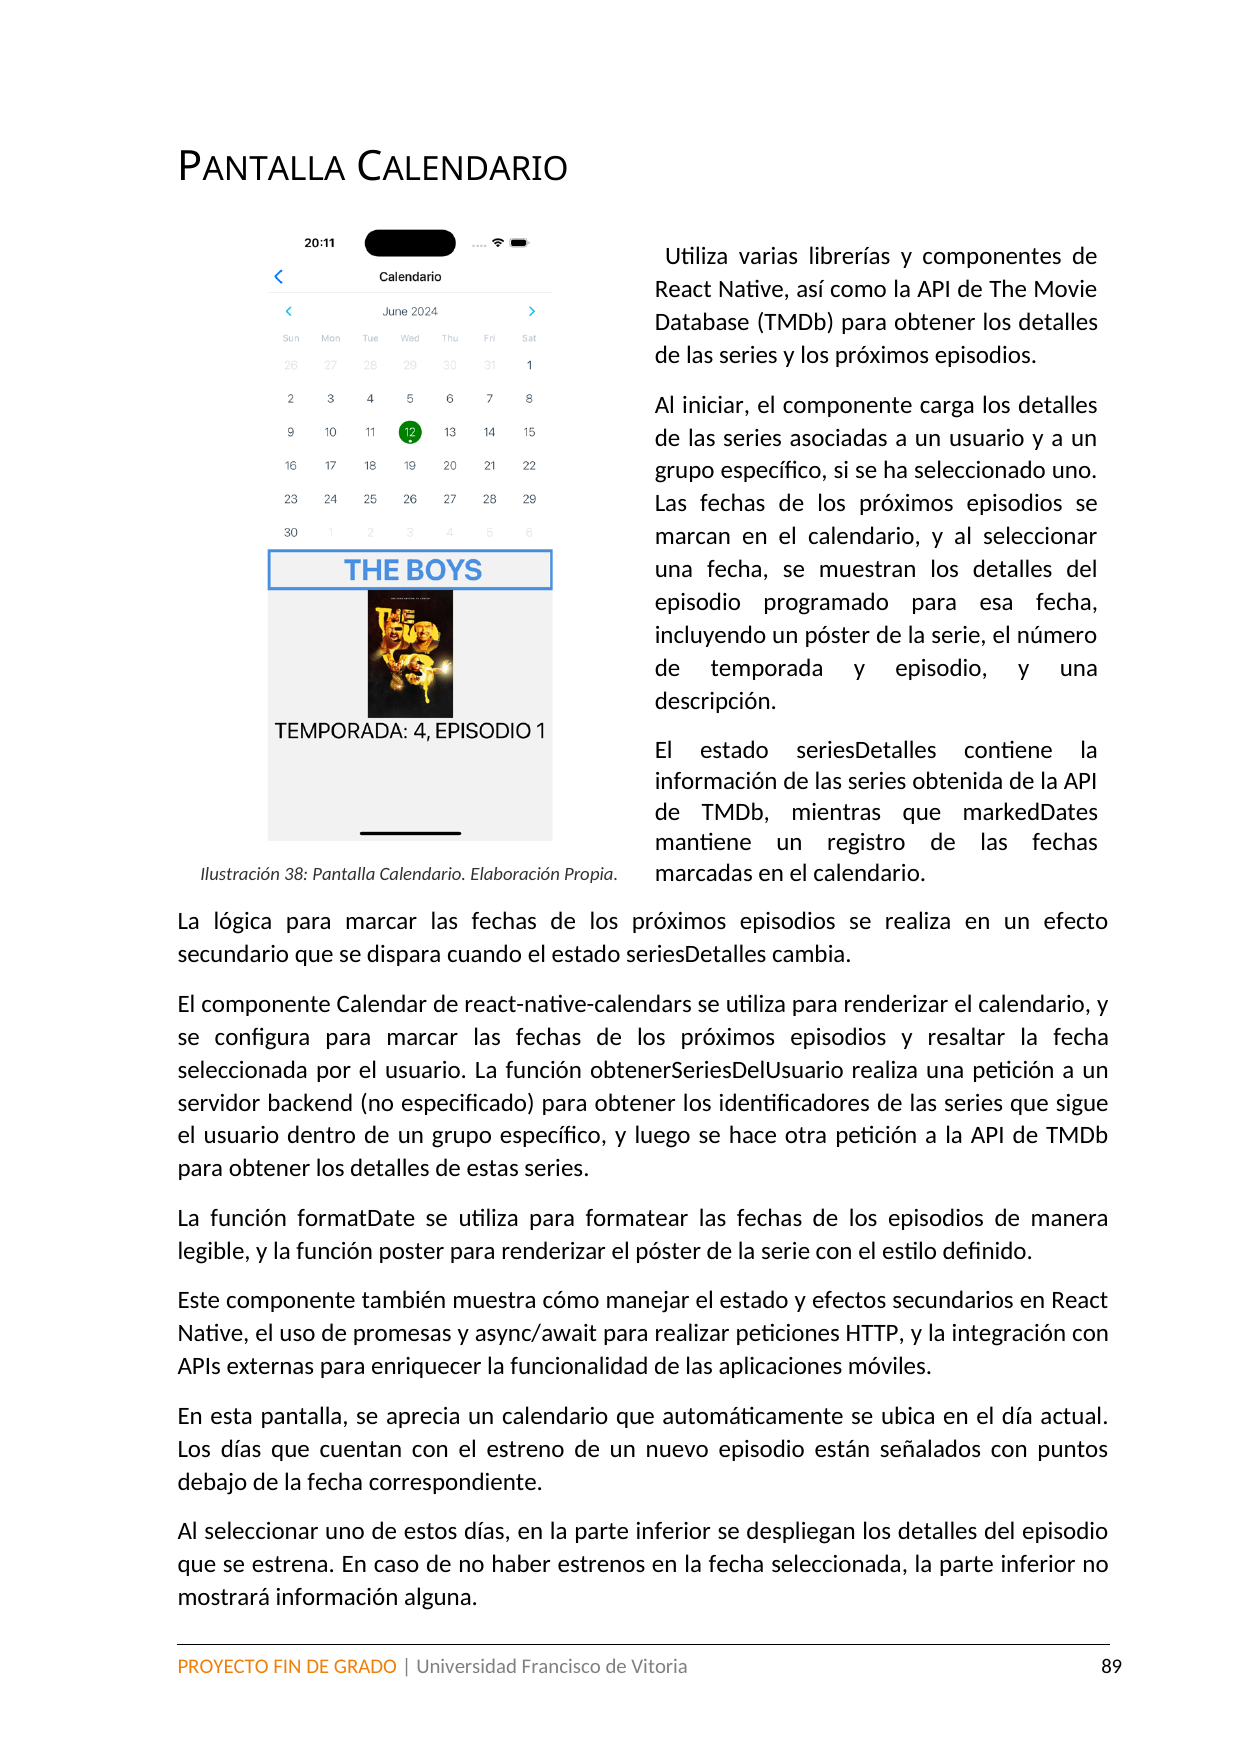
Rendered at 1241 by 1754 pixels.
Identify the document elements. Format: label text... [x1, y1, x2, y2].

picture [267, 222, 553, 841]
text En esta pantalla, se aprecia un calendario que automáticamente se ubica en el día actual. Los días que cuentan con el estreno de un nuevo episodio están señalados con puntos debajo de la fecha correspondiente. [177, 1400, 1110, 1496]
text El componente Calendar de react-native-calendars se utiliza para renderizar el calendario, y se configura para marcar las fechas de los próximos episodios y resaltar la fecha seleccionada por el usuario. La función obtenerSeriesDelUsuario realiza una petición a un servidor backend (no especificado) para obtener los identificadores de las series que sigue el usuario dentro de un grupo específico, y luego se hace otra petición a la API de TMDb para obtener los detalles de estas series. [177, 988, 1110, 1183]
text La lógica para marcar las fechas de los próximos episodios se realiza en un efecto secundario que se dispara cuando el estado seriesDetalles cambia. [177, 906, 1110, 969]
text La función formatDate se utiliza para formatear las fechas de los episodios de manera legible, y la función poster para renderizar el póster de la serie con el estilo definido. [177, 1202, 1110, 1266]
text Este componente también muestra cómo manejar el estado y efectos secundarios en React Native, el uso de promesas y async/await para realizar peticiones HTTP, y la integración con APIs externas para enriquecer la funcionalidad de las aplicaciones móviles. [177, 1285, 1110, 1381]
text Al seleccionar uno de estos días, en la parte inferior se despliegan los detalles del episodio que se estrena. En caso de no haber estrenos en la fecha seleccionada, la parte inferior no mostrará información alguna. [177, 1516, 1110, 1612]
table_header Utiliza varias librerías y componentes de React Native, así como la API de The Movie Database (TMDb) para obtener los detalles de las series y los próximos episodios. Al iniciar, el componente carga los detalles de las series asociadas a un usuario y a un grupo específico, si se ha seleccionado uno. Las fechas de los próximos episodios se marcan en el calendario, y al seleccionar una fecha, se muestran los detalles del episodio programado para esa fecha, incluyendo un póster de la serie, el número de temporada y episodio, y una descripción. El estado seriesDetalles contiene la información de las series obtenida de la API de TMDb, mientras que markedDates mantiene un registro de las fechas marcadas en el calendario. [643, 222, 1109, 906]
subtitle Pantalla Calendario [177, 136, 1110, 193]
